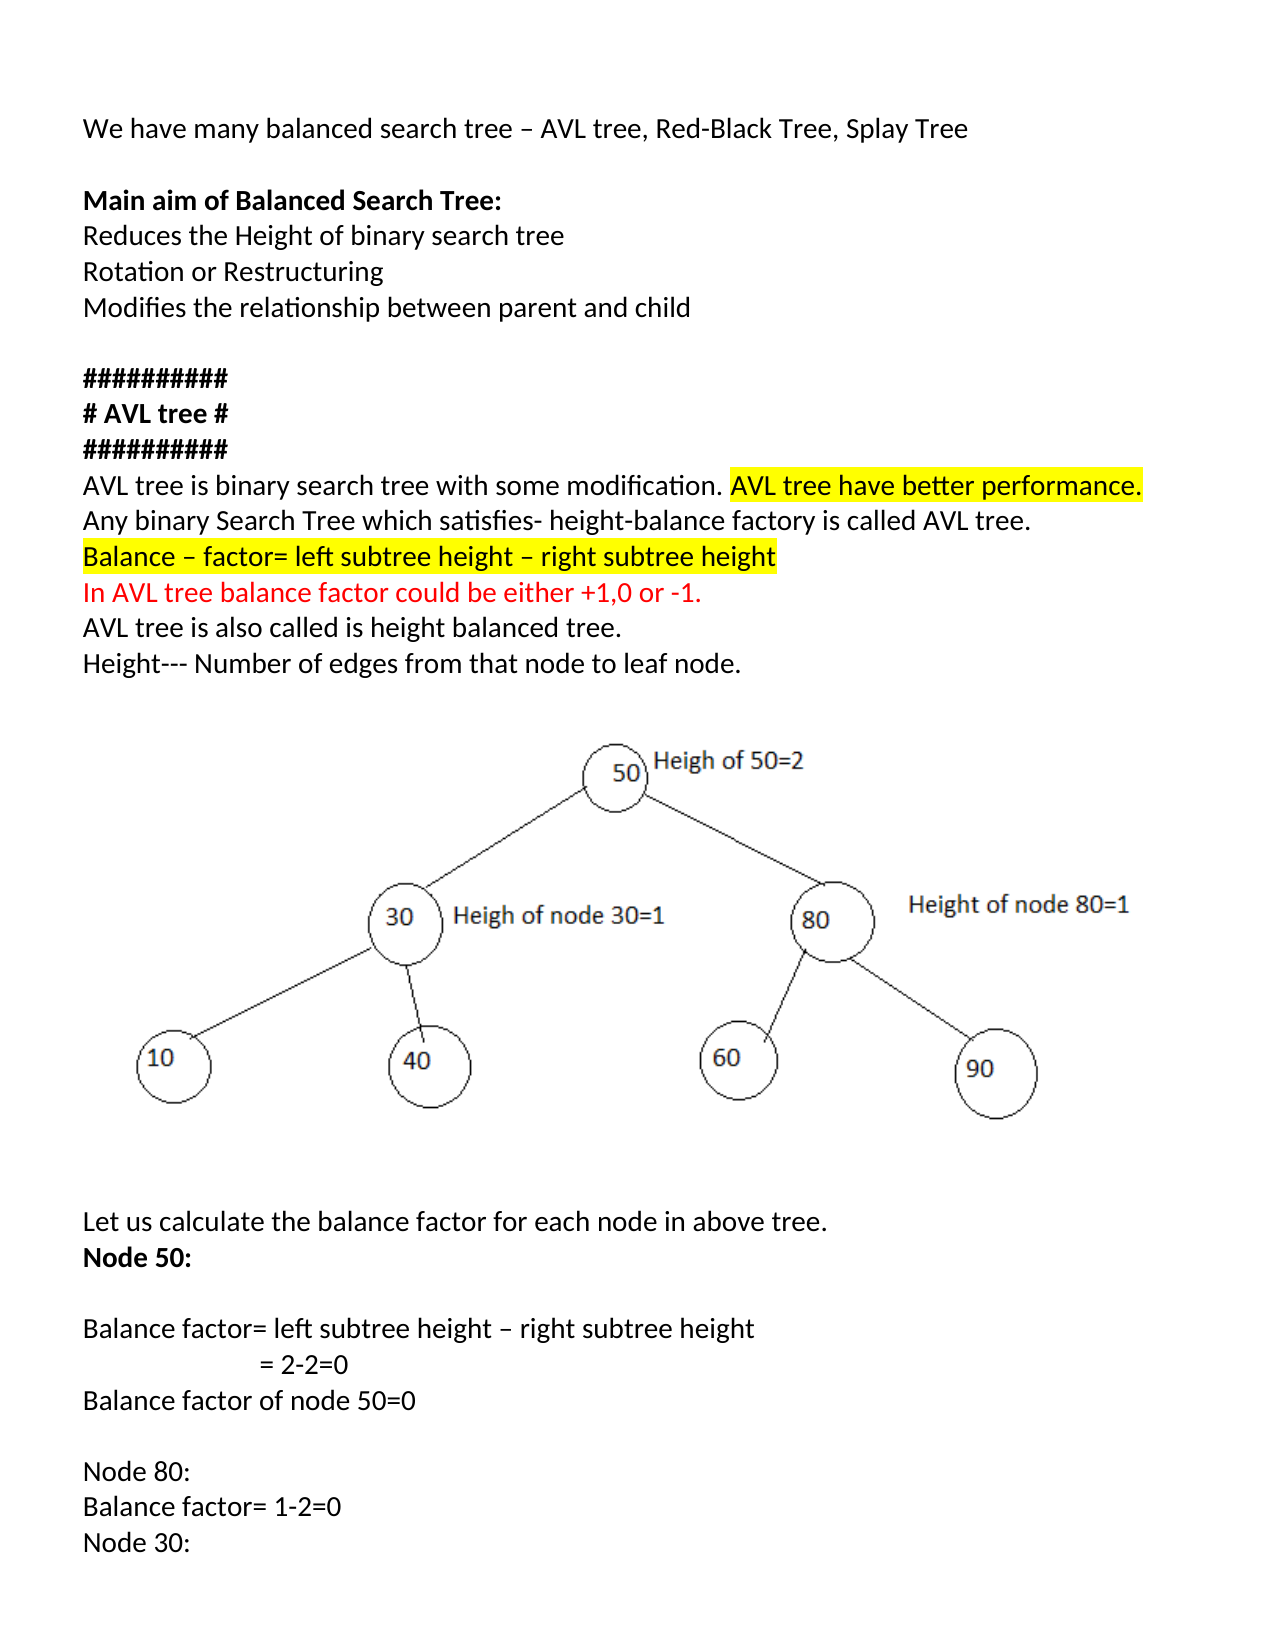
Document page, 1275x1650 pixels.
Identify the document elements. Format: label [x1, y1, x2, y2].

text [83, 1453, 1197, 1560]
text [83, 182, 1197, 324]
picture [82, 716, 1146, 1168]
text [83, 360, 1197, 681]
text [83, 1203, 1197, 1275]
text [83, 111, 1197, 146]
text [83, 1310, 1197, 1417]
